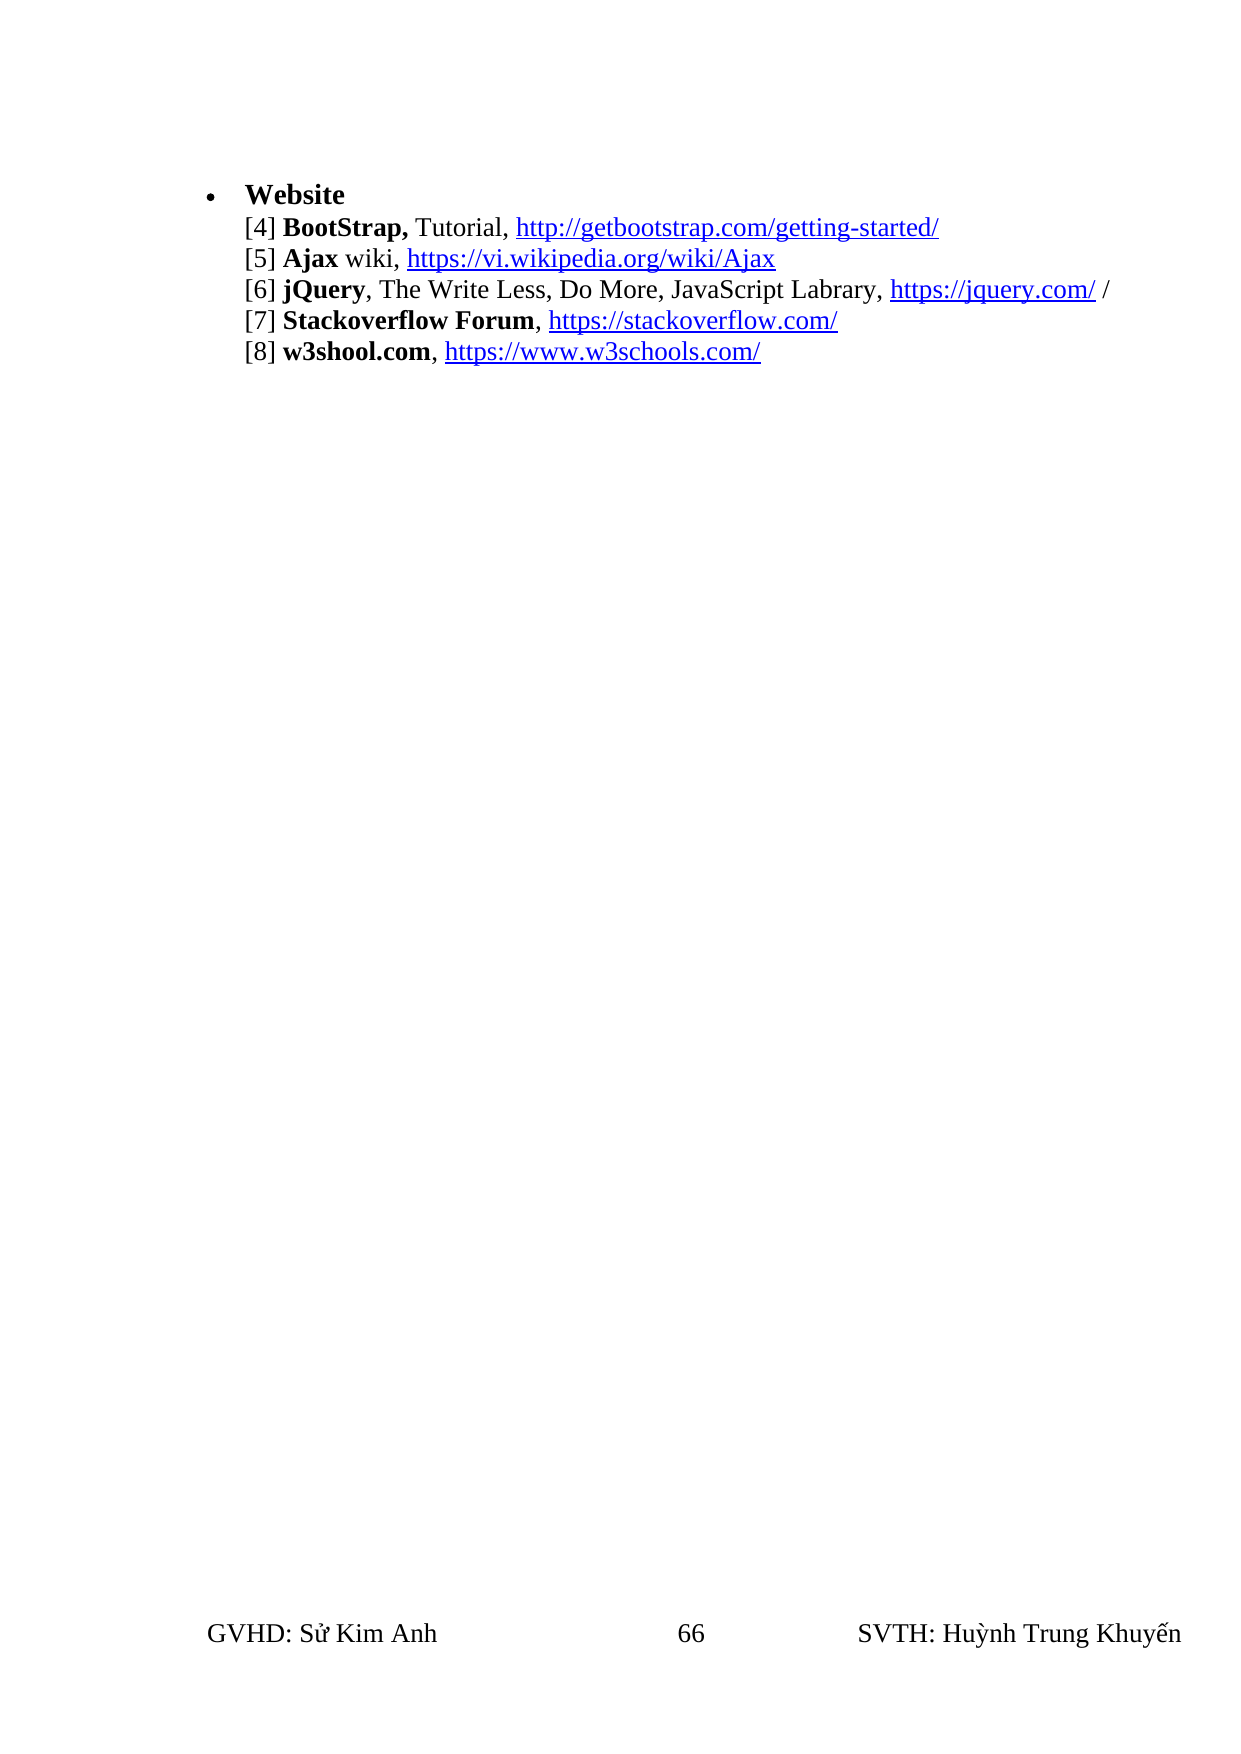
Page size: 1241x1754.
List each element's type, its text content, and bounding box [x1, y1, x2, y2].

text [6] jQuery, The Write Less, Do More, JavaScript Labrary, https://jquery.com/ / [244, 273, 1122, 304]
text [7] Stackoverflow Forum, https://stackoverflow.com/ [244, 304, 1122, 335]
text [8] w3shool.com, https://www.w3schools.com/ [244, 335, 1122, 366]
text [4] BootStrap, Tutorial, http://getbootstrap.com/getting-started/ [244, 211, 1122, 242]
text [5] Ajax wiki, https://vi.wikipedia.org/wiki/Ajax [244, 242, 1122, 273]
list Website [207, 177, 1151, 211]
